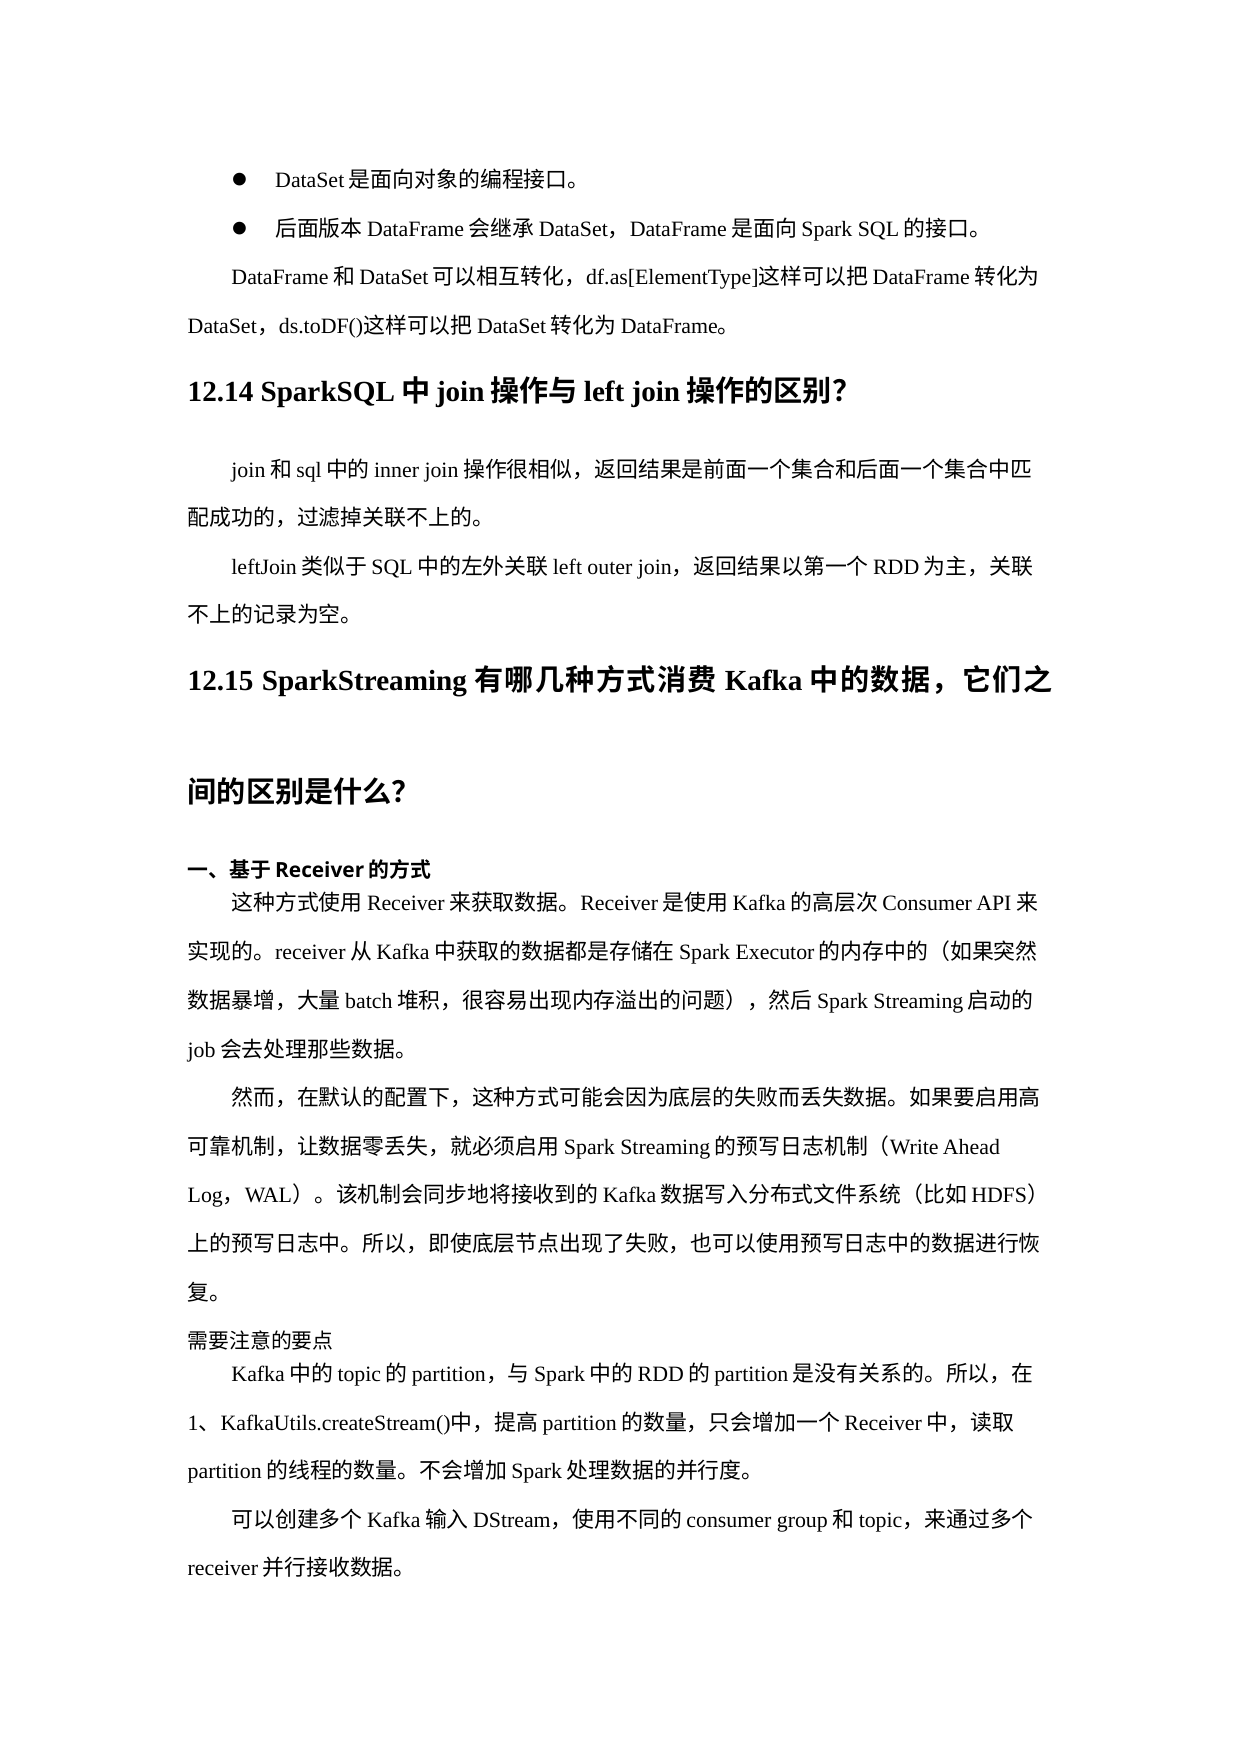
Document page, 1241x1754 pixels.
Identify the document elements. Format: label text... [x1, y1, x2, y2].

text 需要注意的要点 [187, 1323, 1053, 1355]
subtitle 12.14 SparkSQL中join操作与left join操作的区别？ [187, 356, 1053, 421]
subtitle 12.15 SparkStreaming有哪几种方式消费Kafka中的数据，它们之间的区别是什么？ [187, 645, 1053, 822]
text Kafka中的topic的partition，与Spark中的RDD的partition是没有关系的。所以，在1、KafkaUtils.createStream()中，提高partition的数量，只会增加一个Receiver中，读取partition的线程的数量。不会增加Spark处理数据的并行度。 [187, 1355, 1053, 1485]
text 一、基于Receiver的方式 [187, 852, 1053, 885]
list DataSet是面向对象的编程接口。 [231, 162, 1053, 194]
text 这种方式使用Receiver来获取数据。Receiver是使用Kafka的高层次Consumer API来实现的。receiver从Kafka中获取的数据都是存储在Spark Executor的内存中的（如果突然数据暴增，大量batch堆积，很容易出现内存溢出的问题），然后Spark Streaming启动的job会去处理那些数据。 [187, 885, 1053, 1064]
list 后面版本DataFrame会继承DataSet，DataFrame是面向Spark SQL的接口。 [231, 210, 1053, 243]
text 可以创建多个Kafka输入DStream，使用不同的consumer group和topic，来通过多个receiver并行接收数据。 [187, 1501, 1053, 1582]
text 然而，在默认的配置下，这种方式可能会因为底层的失败而丢失数据。如果要启用高可靠机制，让数据零丢失，就必须启用Spark Streaming的预写日志机制（Write Ahead Log，WAL）。该机制会同步地将接收到的Kafka数据写入分布式文件系统（比如HDFS）上的预写日志中。所以，即使底层节点出现了失败，也可以使用预写日志中的数据进行恢复。 [187, 1079, 1053, 1307]
text leftJoin类似于SQL中的左外关联left outer join，返回结果以第一个RDD为主，关联不上的记录为空。 [187, 548, 1053, 629]
text join和sql中的inner join操作很相似，返回结果是前面一个集合和后面一个集合中匹配成功的，过滤掉关联不上的。 [187, 451, 1053, 532]
text DataFrame和DataSet可以相互转化，df.as[ElementType]这样可以把DataFrame转化为DataSet，ds.toDF()这样可以把DataSet转化为DataFrame。 [187, 259, 1053, 340]
